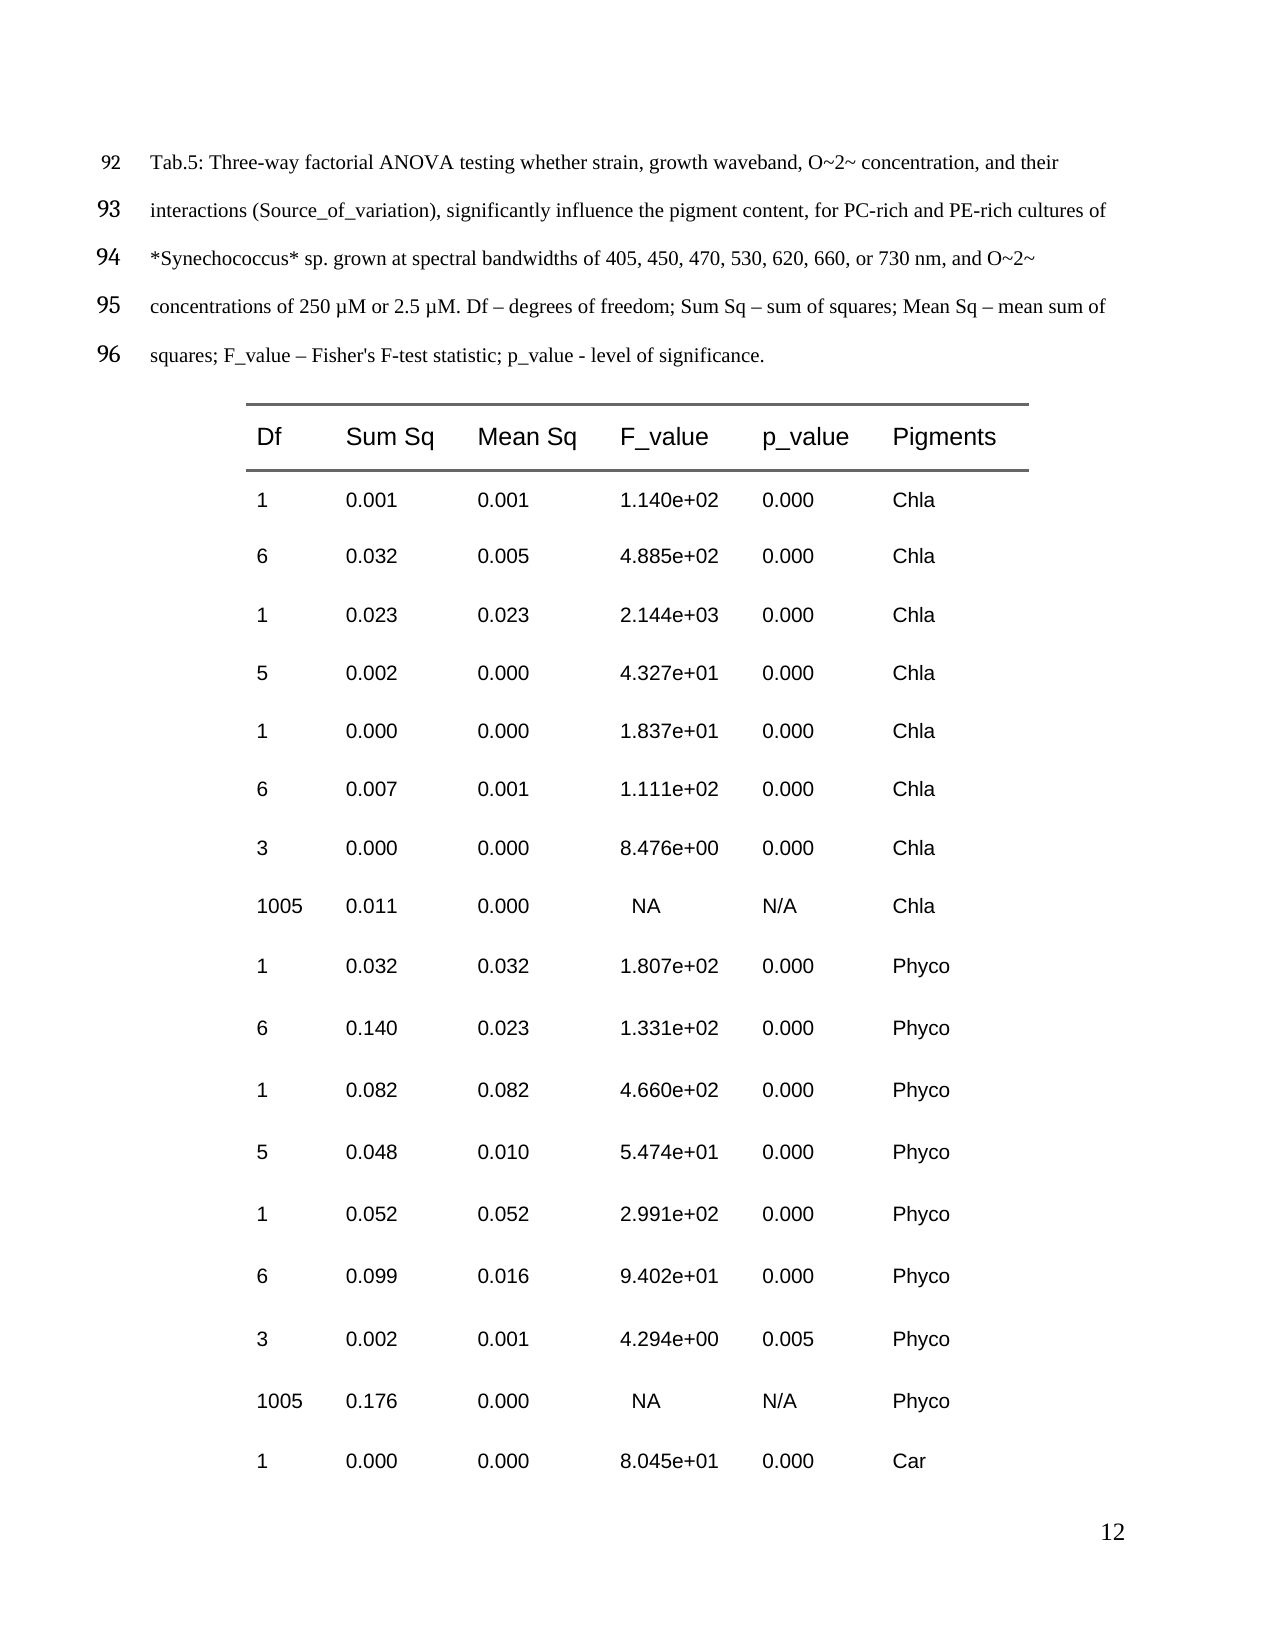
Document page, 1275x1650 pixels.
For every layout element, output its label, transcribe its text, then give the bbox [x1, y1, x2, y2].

table_cell 0.099 [335, 1245, 467, 1307]
table_cell 4.327e+01 [610, 644, 752, 702]
table_cell Phyco [882, 1059, 1029, 1121]
table_cell N/A [752, 877, 882, 935]
table_cell 9.402e+01 [610, 1245, 752, 1307]
table_cell 0.000 [467, 1370, 609, 1432]
text Tab.5: Three-way factorial ANOVA testing whether strain, growth waveband, O~2~ concentration, and their interactions (Source_of_variation), significantly influence the pigment content, for PC-rich and PE-rich cultures of *Synechococcus* sp. grown at spectral bandwidths of 405, 450, 470, 530, 620, 660, or 730 nm, and O~2~ concentrations of 250 µM or 2.5 µM. Df – degrees of freedom; Sum Sq – sum of squares; Mean Sq – mean sum of squares; F_value – Fisher's F-test statistic; p_value - level of significance. [150, 150, 1125, 367]
table_header Pigments [882, 406, 1029, 469]
table_cell 4.294e+00 [610, 1308, 752, 1369]
table_cell Chla [882, 527, 1029, 586]
table_cell 0.001 [335, 472, 467, 527]
table_cell 6 [246, 997, 335, 1059]
table_cell Phyco [882, 1370, 1029, 1432]
table_cell 0.000 [467, 644, 609, 702]
table_cell 0.052 [467, 1183, 609, 1245]
table_cell 0.000 [467, 877, 609, 935]
table_cell Phyco [882, 935, 1029, 997]
table_cell 1 [246, 935, 335, 997]
table_cell 0.000 [752, 935, 882, 997]
table_cell 0.000 [335, 702, 467, 760]
table_cell 0.002 [335, 644, 467, 702]
table_cell 6 [246, 760, 335, 818]
table_cell Car [882, 1432, 1029, 1490]
table_cell 0.000 [752, 644, 882, 702]
table_cell 0.052 [335, 1183, 467, 1245]
table_cell 2.144e+03 [610, 586, 752, 644]
table_cell Phyco [882, 1121, 1029, 1183]
table_cell 1.331e+02 [610, 997, 752, 1059]
table_cell 0.000 [752, 819, 882, 877]
table_cell 1 [246, 1059, 335, 1121]
table_cell 0.016 [467, 1245, 609, 1307]
table_header Mean Sq [467, 406, 609, 469]
table_cell 0.000 [467, 702, 609, 760]
table_cell 0.032 [335, 527, 467, 586]
table_cell 0.023 [467, 997, 609, 1059]
table_cell NA [610, 877, 752, 935]
table_cell 0.000 [467, 819, 609, 877]
table_cell 8.045e+01 [610, 1432, 752, 1490]
table_cell 0.010 [467, 1121, 609, 1183]
table_cell 1.837e+01 [610, 702, 752, 760]
table_cell 1.111e+02 [610, 760, 752, 818]
table_cell Chla [882, 760, 1029, 818]
table_cell Chla [882, 472, 1029, 527]
table_cell 4.660e+02 [610, 1059, 752, 1121]
table_cell 0.000 [752, 1245, 882, 1307]
table_cell 0.023 [335, 586, 467, 644]
table_cell 5.474e+01 [610, 1121, 752, 1183]
table_cell Phyco [882, 1183, 1029, 1245]
table_cell 0.000 [467, 1432, 609, 1490]
table_cell 0.000 [752, 760, 882, 818]
table_cell Chla [882, 586, 1029, 644]
table_cell 0.001 [467, 760, 609, 818]
table_cell 4.885e+02 [610, 527, 752, 586]
table_cell 0.000 [752, 1121, 882, 1183]
table_cell Phyco [882, 997, 1029, 1059]
table_cell 0.005 [752, 1308, 882, 1369]
table_cell Phyco [882, 1308, 1029, 1369]
table_cell 6 [246, 1245, 335, 1307]
table_cell 0.000 [335, 819, 467, 877]
table_cell 0.000 [752, 1183, 882, 1245]
table_cell 5 [246, 1121, 335, 1183]
table_cell Phyco [882, 1245, 1029, 1307]
table_header F_value [610, 406, 752, 469]
table_cell 8.476e+00 [610, 819, 752, 877]
table_cell 0.000 [335, 1432, 467, 1490]
table_cell 0.000 [752, 1432, 882, 1490]
table_cell Chla [882, 819, 1029, 877]
table_cell 0.023 [467, 586, 609, 644]
table_cell Chla [882, 877, 1029, 935]
table_cell 1 [246, 702, 335, 760]
table_cell 0.001 [467, 1308, 609, 1369]
table_cell 0.007 [335, 760, 467, 818]
table_cell 0.005 [467, 527, 609, 586]
table_cell 0.000 [752, 586, 882, 644]
table_cell 0.000 [752, 997, 882, 1059]
table_cell 0.011 [335, 877, 467, 935]
table_cell 6 [246, 527, 335, 586]
table_cell 0.082 [467, 1059, 609, 1121]
table_cell 2.991e+02 [610, 1183, 752, 1245]
table_cell 3 [246, 819, 335, 877]
table_cell 1005 [246, 1370, 335, 1432]
table_cell 3 [246, 1308, 335, 1369]
table_cell 0.082 [335, 1059, 467, 1121]
table_cell 1 [246, 1432, 335, 1490]
table_header Sum Sq [335, 406, 467, 469]
table_cell 0.176 [335, 1370, 467, 1432]
table_cell NA [610, 1370, 752, 1432]
table_cell 1.807e+02 [610, 935, 752, 997]
table_cell 5 [246, 644, 335, 702]
table_header p_value [752, 406, 882, 469]
table_cell 0.002 [335, 1308, 467, 1369]
table_cell 1 [246, 472, 335, 527]
table_cell 1005 [246, 877, 335, 935]
table_cell 1 [246, 586, 335, 644]
table_cell 0.001 [467, 472, 609, 527]
table_cell 0.000 [752, 472, 882, 527]
table_cell 0.032 [335, 935, 467, 997]
table_cell 1.140e+02 [610, 472, 752, 527]
table_cell N/A [752, 1370, 882, 1432]
table_cell 0.000 [752, 527, 882, 586]
table_cell Chla [882, 644, 1029, 702]
table_cell 0.140 [335, 997, 467, 1059]
table_cell 0.048 [335, 1121, 467, 1183]
table_cell 0.000 [752, 702, 882, 760]
table_header Df [246, 406, 335, 469]
table_cell 1 [246, 1183, 335, 1245]
table_cell 0.000 [752, 1059, 882, 1121]
table_cell 0.032 [467, 935, 609, 997]
table_cell Chla [882, 702, 1029, 760]
